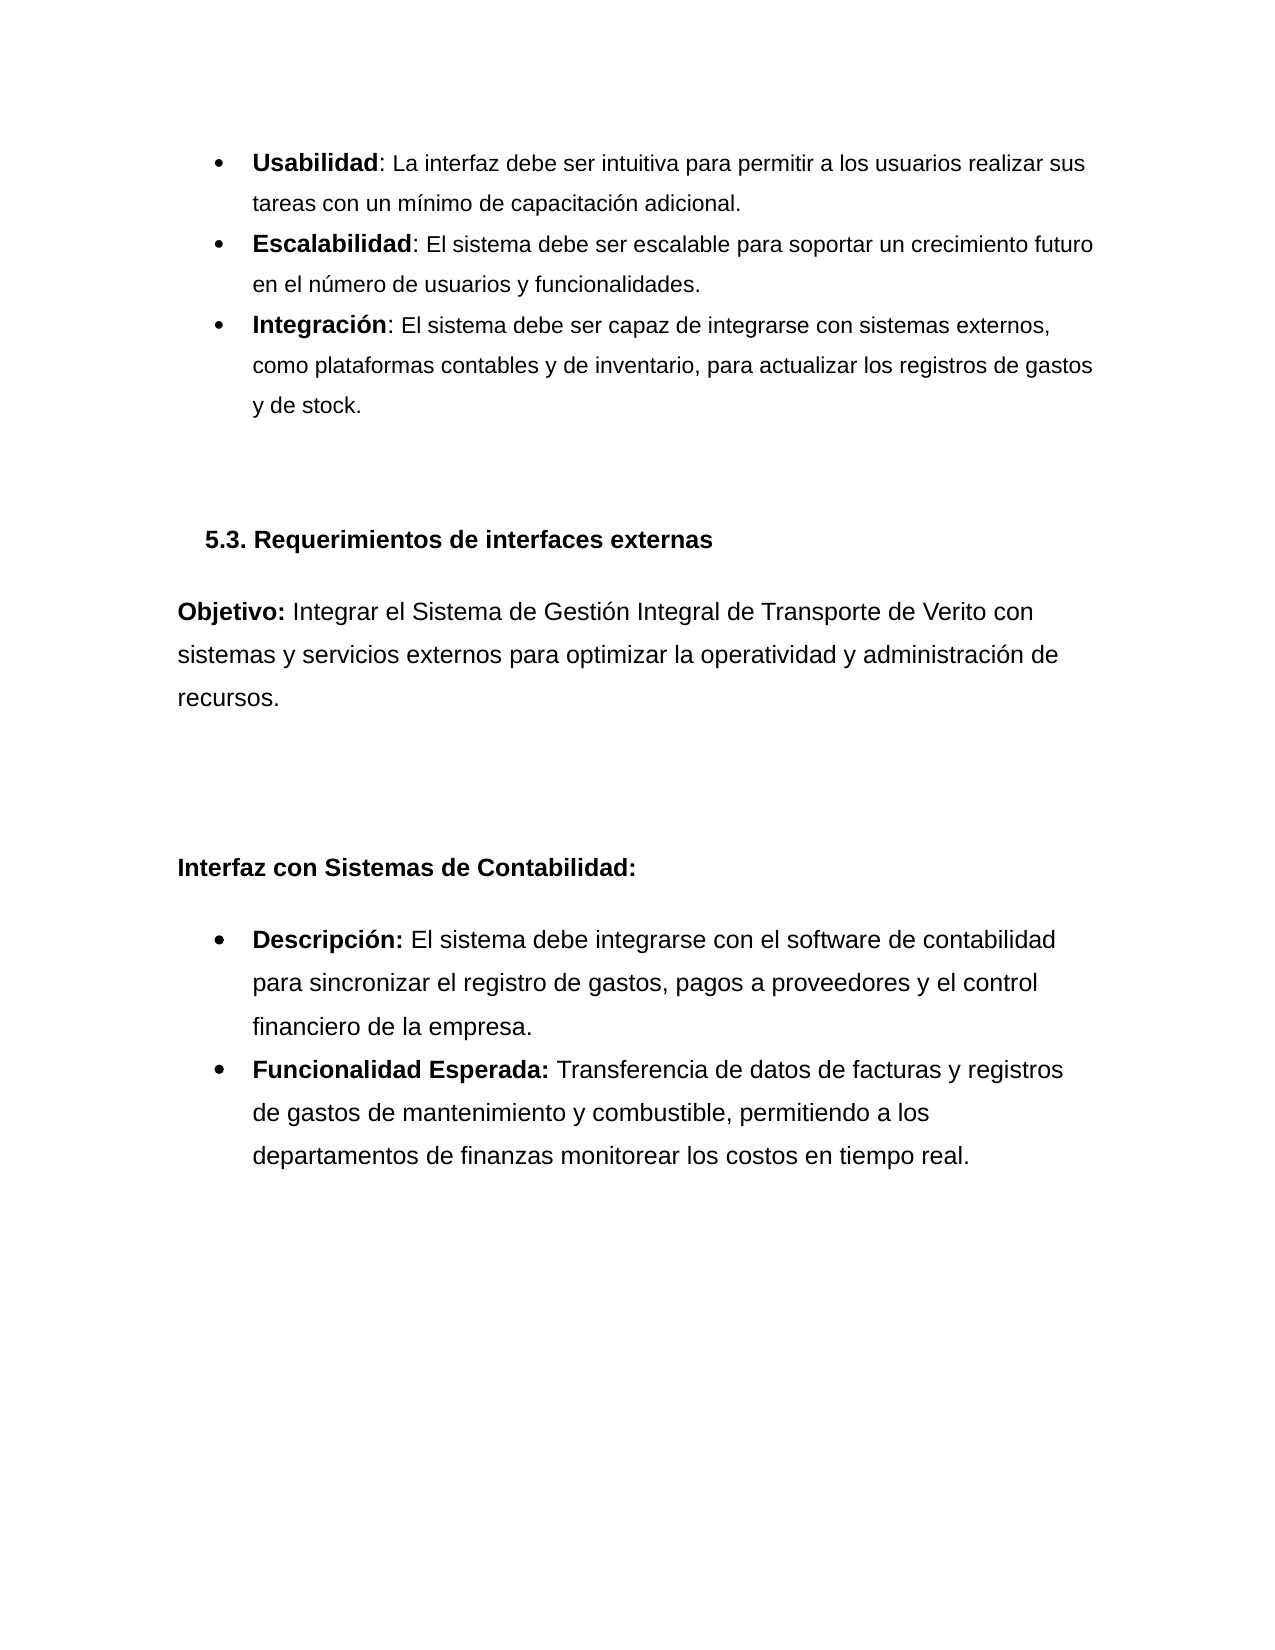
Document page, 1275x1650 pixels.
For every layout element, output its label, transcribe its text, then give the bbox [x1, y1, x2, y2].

subtitle Descripción: El sistema debe integrarse con el software de contabilidad para sincronizar el registro de gastos, pagos a proveedores y el control financiero de la empresa. [215, 925, 1098, 1040]
subtitle Funcionalidad Esperada: Transferencia de datos de facturas y registros de gastos de mantenimiento y combustible, permitiendo a los departamentos de finanzas monitorear los costos en tiempo real. [215, 1055, 1098, 1170]
subtitle 5.3. Requerimientos de interfaces externas [177, 525, 1098, 553]
list Escalabilidad: El sistema debe ser escalable para soportar un crecimiento futuro en el número de usuarios y funcionalidades. [215, 229, 1098, 297]
list Integración: El sistema debe ser capaz de integrarse con sistemas externos, como plataformas contables y de inventario, para actualizar los registros de gastos y de stock. [215, 310, 1098, 418]
subtitle Interfaz con Sistemas de Contabilidad: [177, 853, 1098, 882]
subtitle Objetivo: Integrar el Sistema de Gestión Integral de Transporte de Verito con sistemas y servicios externos para optimizar la operatividad y administración de recursos. [177, 597, 1098, 712]
list Usabilidad: La interfaz debe ser intuitiva para permitir a los usuarios realizar sus tareas con un mínimo de capacitación adicional. [215, 148, 1098, 216]
